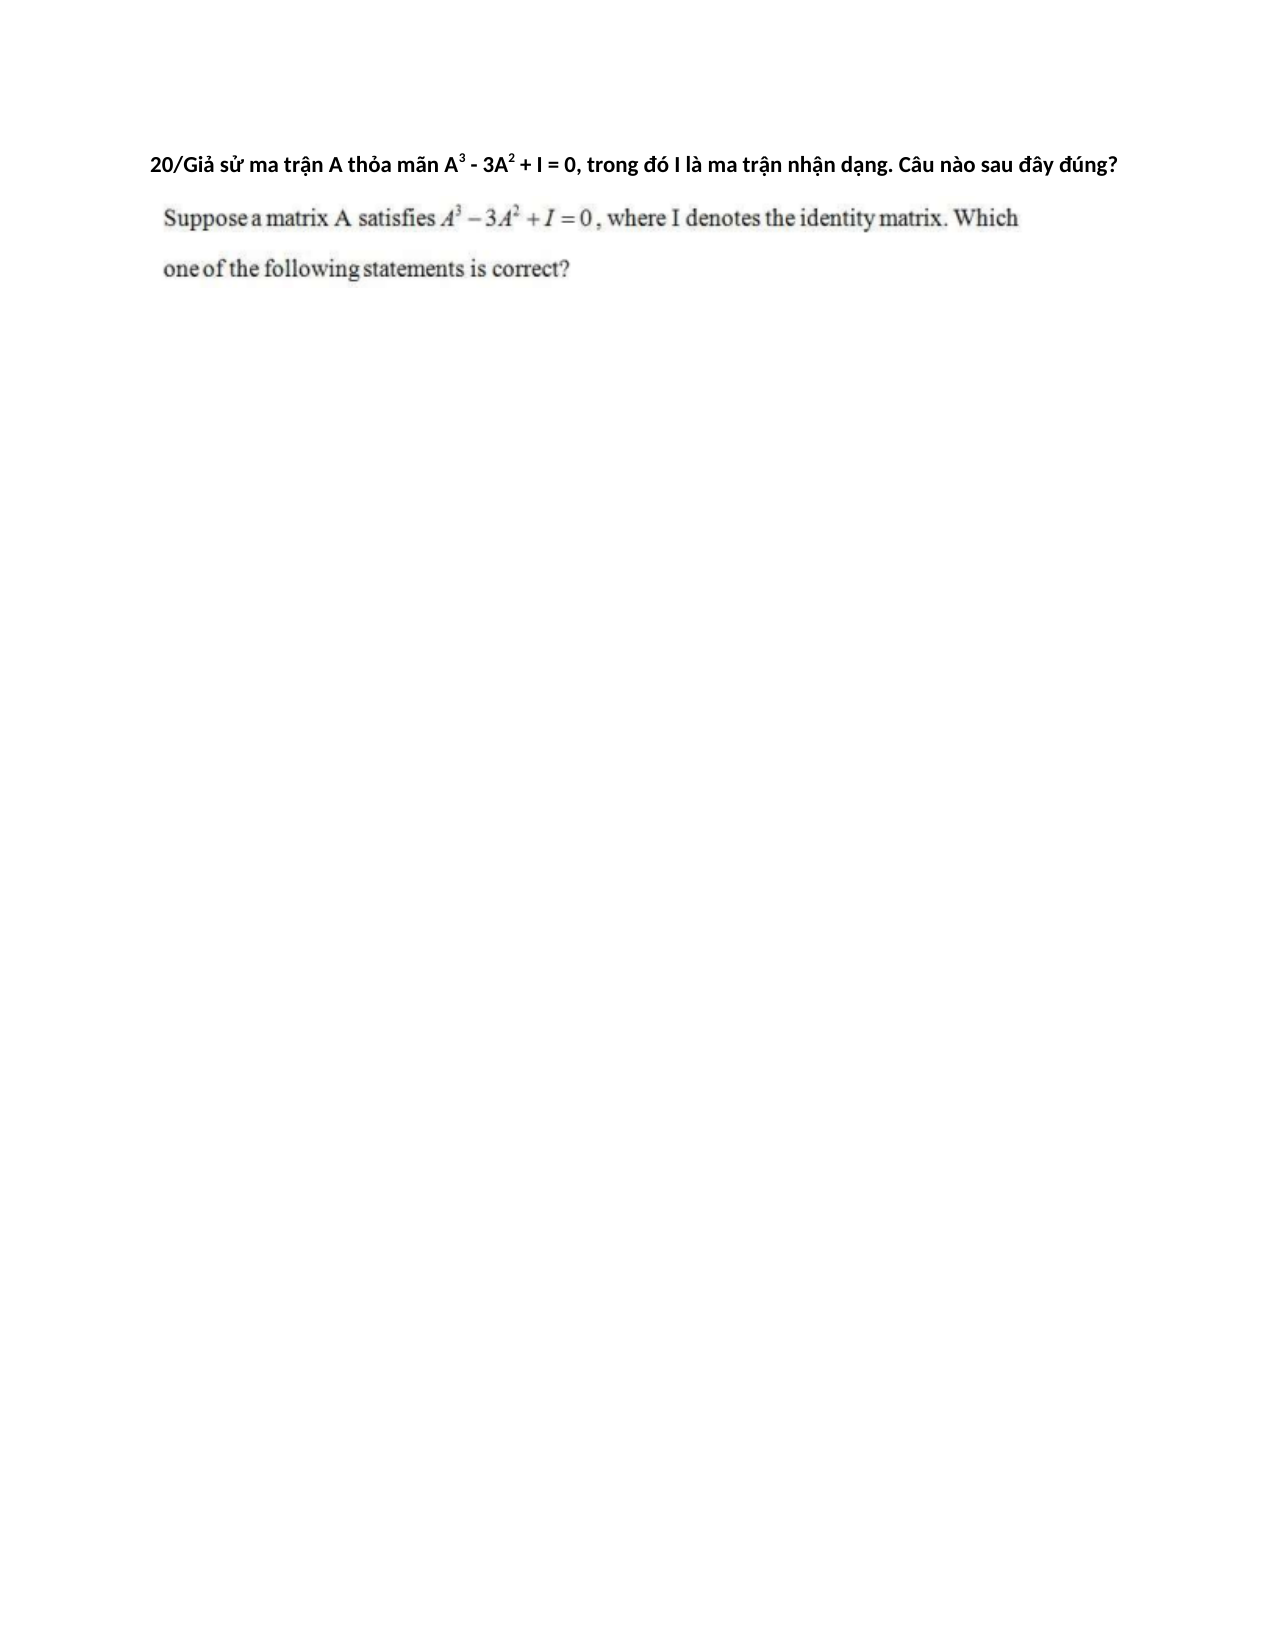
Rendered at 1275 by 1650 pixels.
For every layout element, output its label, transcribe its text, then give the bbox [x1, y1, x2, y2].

picture [150, 196, 1030, 288]
text 20/Giả sử ma trận A thỏa mãn A3 - 3A2 + I = 0, trong đó I là ma trận nhận dạng. Câu nào sau đây đúng? [150, 150, 1125, 178]
